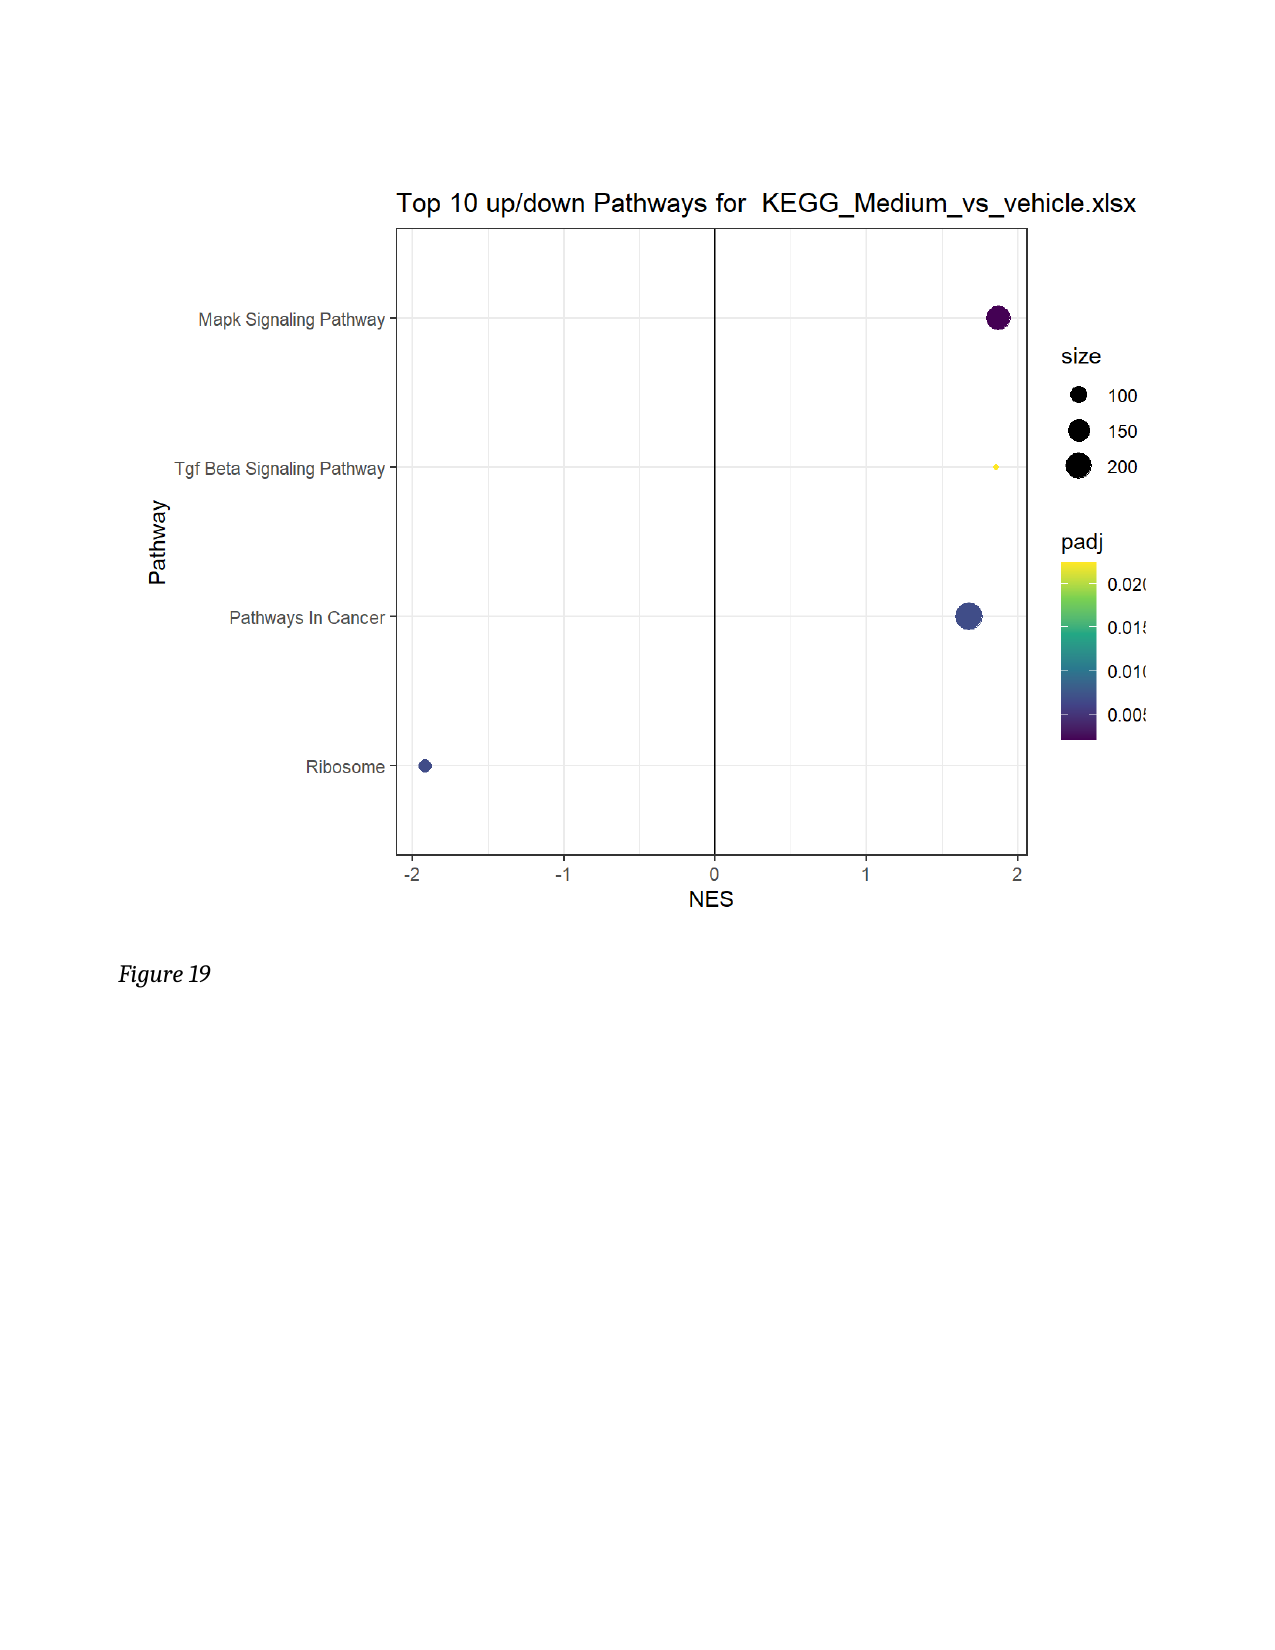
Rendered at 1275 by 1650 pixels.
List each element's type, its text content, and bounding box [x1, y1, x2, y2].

table_header Figure 19 [107, 177, 1146, 1001]
picture [137, 181, 1146, 922]
